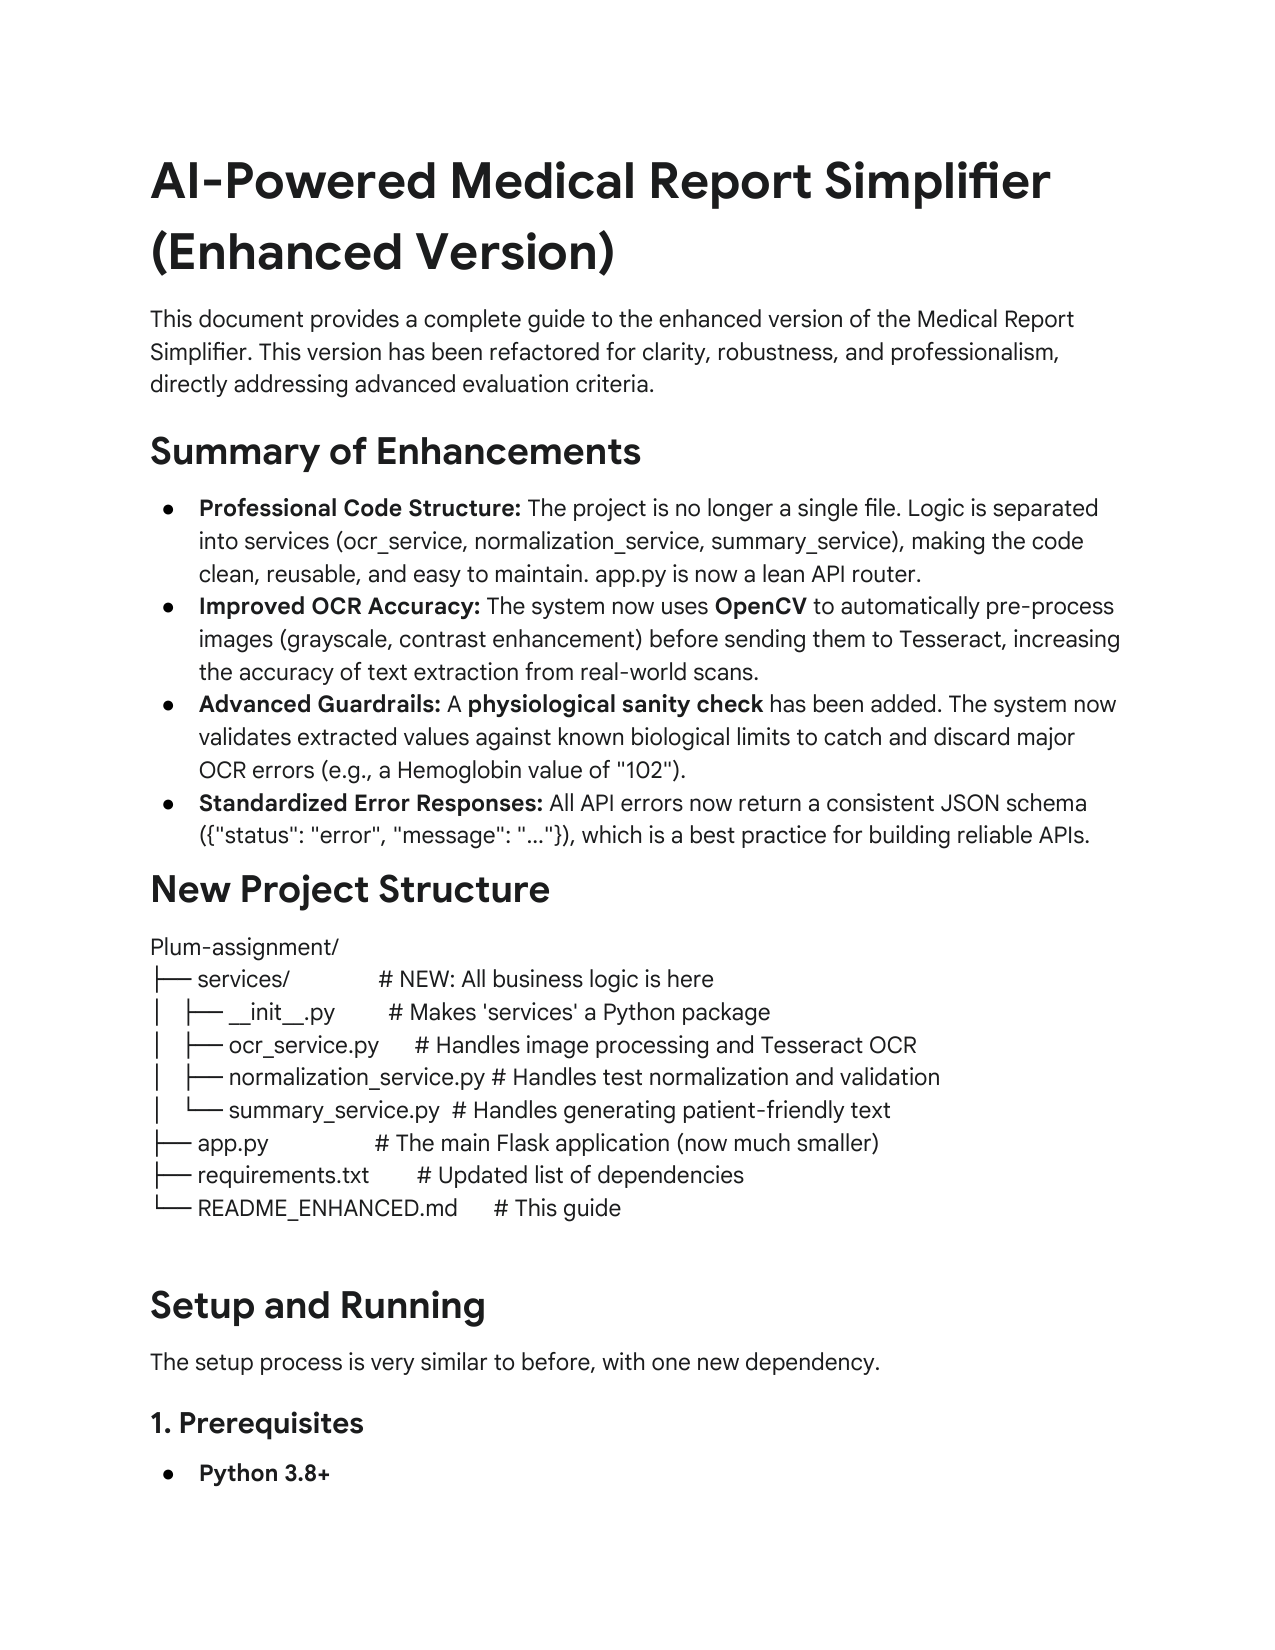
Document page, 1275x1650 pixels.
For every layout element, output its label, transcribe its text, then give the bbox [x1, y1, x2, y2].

list Improved OCR Accuracy: The system now uses OpenCV to automatically pre-process images (grayscale, contrast enhancement) before sending them to Tesseract, increasing the accuracy of text extraction from real-world scans. [161, 592, 1125, 687]
subtitle AI-Powered Medical Report Simplifier (Enhanced Version) [150, 150, 1125, 284]
text This document provides a complete guide to the enhanced version of the Medical Report Simplifier. This version has been refactored for clarity, robustness, and professionalism, directly addressing advanced evaluation criteria. [150, 305, 1125, 399]
list Standardized Error Responses: All API errors now return a consistent JSON schema ({"status": "error", "message": "..."}), which is a best practice for building reliable APIs. [161, 789, 1125, 850]
subtitle Summary of Enhancements [150, 428, 1125, 475]
text The setup process is very similar to before, with one new dependency. [150, 1348, 1125, 1377]
list Python 3.8+ [161, 1460, 1125, 1488]
list Professional Code Structure: The project is no longer a single file. Logic is separated into services (ocr_service, normalization_service, summary_service), making the code clean, reusable, and easy to maintain. app.py is now a lean API router. [161, 494, 1125, 588]
subtitle Setup and Running [150, 1282, 1125, 1329]
subtitle New Project Structure [150, 867, 1125, 914]
text Plum-assignment/ ├── services/ # NEW: All business logic is here │ ├── __init__.py # Makes 'services' a Python package │ ├── ocr_service.py # Handles image processing and Tesseract OCR │ ├── normalization_service.py # Handles test normalization and validation │ └── summary_service.py # Handles generating patient-friendly text ├── app.py # The main Flask application (now much smaller) ├── requirements.txt # Updated list of dependencies └── README_ENHANCED.md # This guide [150, 933, 1125, 1253]
subtitle 1. Prerequisites [150, 1406, 1125, 1442]
list Advanced Guardrails: A physiological sanity check has been added. The system now validates extracted values against known biological limits to catch and discard major OCR errors (e.g., a Hemoglobin value of "102"). [161, 691, 1125, 785]
